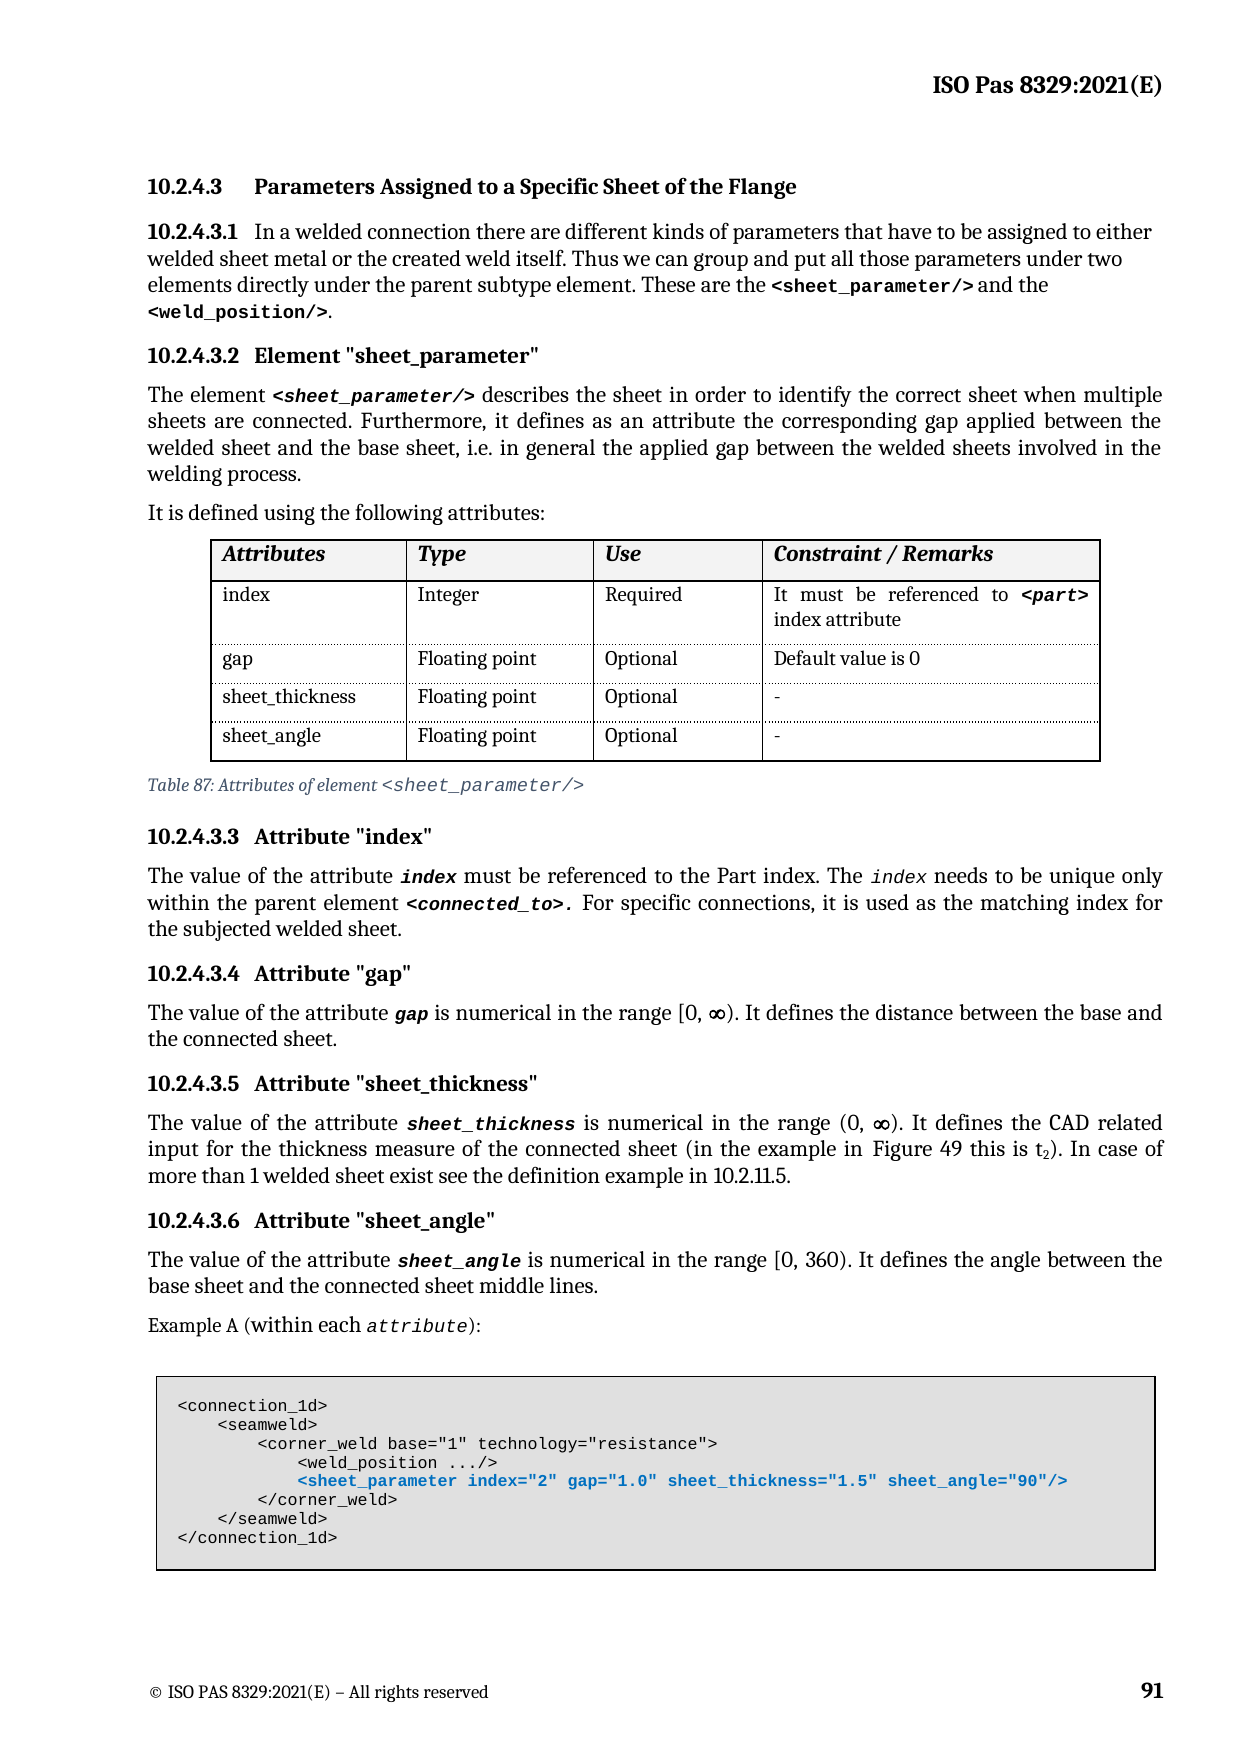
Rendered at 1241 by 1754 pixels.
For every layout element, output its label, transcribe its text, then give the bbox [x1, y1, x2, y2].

text The value of the attribute gap is numerical in the range [0, ). It defines the distance between the base and the connected sheet. [148, 999, 1163, 1052]
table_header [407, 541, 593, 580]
text <weld_position .../> [157, 1451, 1154, 1470]
text It is defined using the following attributes: [148, 500, 1163, 526]
subtitle Parameters Assigned to a Specific Sheet of the Flange [148, 174, 1163, 200]
subtitle Attribute "sheet_thickness" [148, 1071, 1163, 1097]
text <corner_weld base="1" technology="resistance"> [157, 1432, 1154, 1451]
subtitle Attribute "sheet_angle" [148, 1208, 1163, 1234]
text <connection_1d> [157, 1394, 1154, 1413]
text </seamweld> [157, 1508, 1154, 1526]
text The value of the attribute index must be referenced to the Part index. The index needs to be unique only within the parent element <connected_to>. For specific connections, it is used as the matching index for the subjected welded sheet. [148, 863, 1163, 942]
text </corner_weld> [157, 1489, 1154, 1508]
subtitle In a welded connection there are different kinds of parameters that have to be assigned to either welded sheet metal or the created weld itself. Thus we can group and put all those parameters under two elements directly under the parent subtype element. These are the <sheet_parameter/> and the <weld_position/>. [148, 219, 1163, 324]
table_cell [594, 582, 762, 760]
text <seamweld> [157, 1413, 1154, 1432]
text Example A (within each attribute): [148, 1312, 1163, 1338]
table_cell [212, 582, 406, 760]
subtitle Element "sheet_parameter" [148, 343, 1163, 369]
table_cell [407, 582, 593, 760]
text Table 87: Attributes of element <sheet_parameter/> [148, 774, 1163, 797]
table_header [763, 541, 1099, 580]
subtitle Attribute "gap" [148, 961, 1163, 987]
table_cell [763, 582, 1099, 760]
text <sheet_parameter index="2" gap="1.0" sheet_thickness="1.5" sheet_angle="90"/> [157, 1470, 1154, 1489]
text </connection_1d> [157, 1526, 1154, 1545]
subtitle Attribute "index" [148, 824, 1163, 850]
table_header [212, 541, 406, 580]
text The element <sheet_parameter/> describes the sheet in order to identify the correct sheet when multiple sheets are connected. Furthermore, it defines as an attribute the corresponding gap applied between the welded sheet and the base sheet, i.e. in general the applied gap between the welded sheets involved in the welding process. [148, 382, 1163, 487]
text The value of the attribute sheet_angle is numerical in the range [0, 360). It defines the angle between the base sheet and the connected sheet middle lines. [148, 1247, 1163, 1299]
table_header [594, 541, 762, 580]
